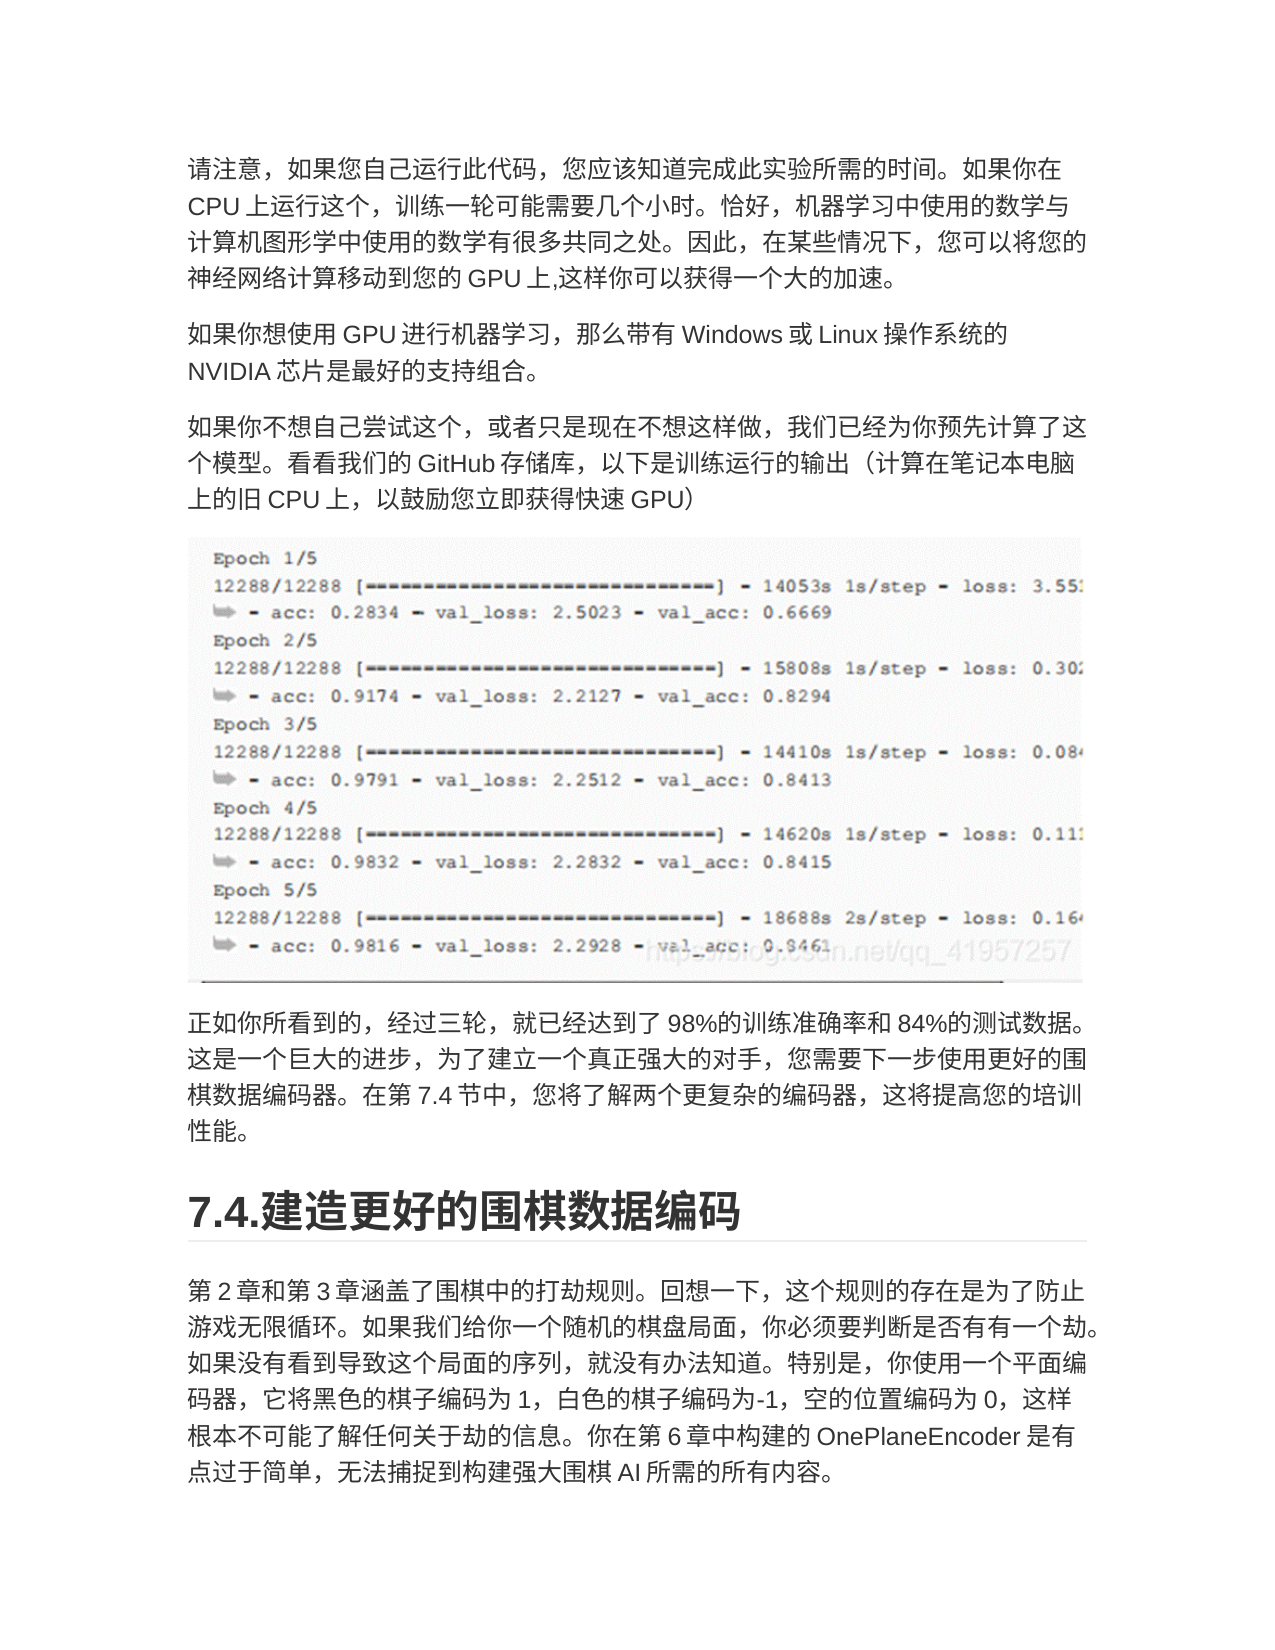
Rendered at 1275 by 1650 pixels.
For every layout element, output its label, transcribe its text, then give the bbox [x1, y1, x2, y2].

text 请注意，如果您自己运行此代码，您应该知道完成此实验所需的时间。如果你在CPU上运行这个，训练一轮可能需要几个小时。恰好，机器学习中使用的数学与计算机图形学中使用的数学有很多共同之处。因此，在某些情况下，您可以将您的神经网络计算移动到您的GPU上,这样你可以获得一个大的加速。 [187, 150, 1087, 295]
text 如果你想使用GPU进行机器学习，那么带有Windows或Linux操作系统的NVIDIA芯片是最好的支持组合。 [187, 315, 1087, 387]
picture [187, 536, 1088, 983]
text 第2章和第3章涵盖了围棋中的打劫规则。回想一下，这个规则的存在是为了防止游戏无限循环。如果我们给你一个随机的棋盘局面，你必须要判断是否有有一个劫。如果没有看到导致这个局面的序列，就没有办法知道。特别是，你使用一个平面编码器，它将黑色的棋子编码为1，白色的棋子编码为-1，空的位置编码为0，这样根本不可能了解任何关于劫的信息。你在第6章中构建的OnePlaneEncoder是有点过于简单，无法捕捉到构建强大围棋AI所需的所有内容。 [187, 1271, 1087, 1489]
text 7.4.建造更好的围棋数据编码 [187, 1177, 1087, 1242]
text 如果你不想自己尝试这个，或者只是现在不想这样做，我们已经为你预先计算了这个模型。看看我们的GitHub存储库，以下是训练运行的输出（计算在笔记本电脑上的旧CPU上，以鼓励您立即获得快速GPU） [187, 407, 1087, 516]
text 正如你所看到的，经过三轮，就已经达到了98%的训练准确率和84%的测试数据。这是一个巨大的进步，为了建立一个真正强大的对手，您需要下一步使用更好的围棋数据编码器。在第7.4节中，您将了解两个更复杂的编码器，这将提高您的培训性能。 [187, 1003, 1087, 1148]
